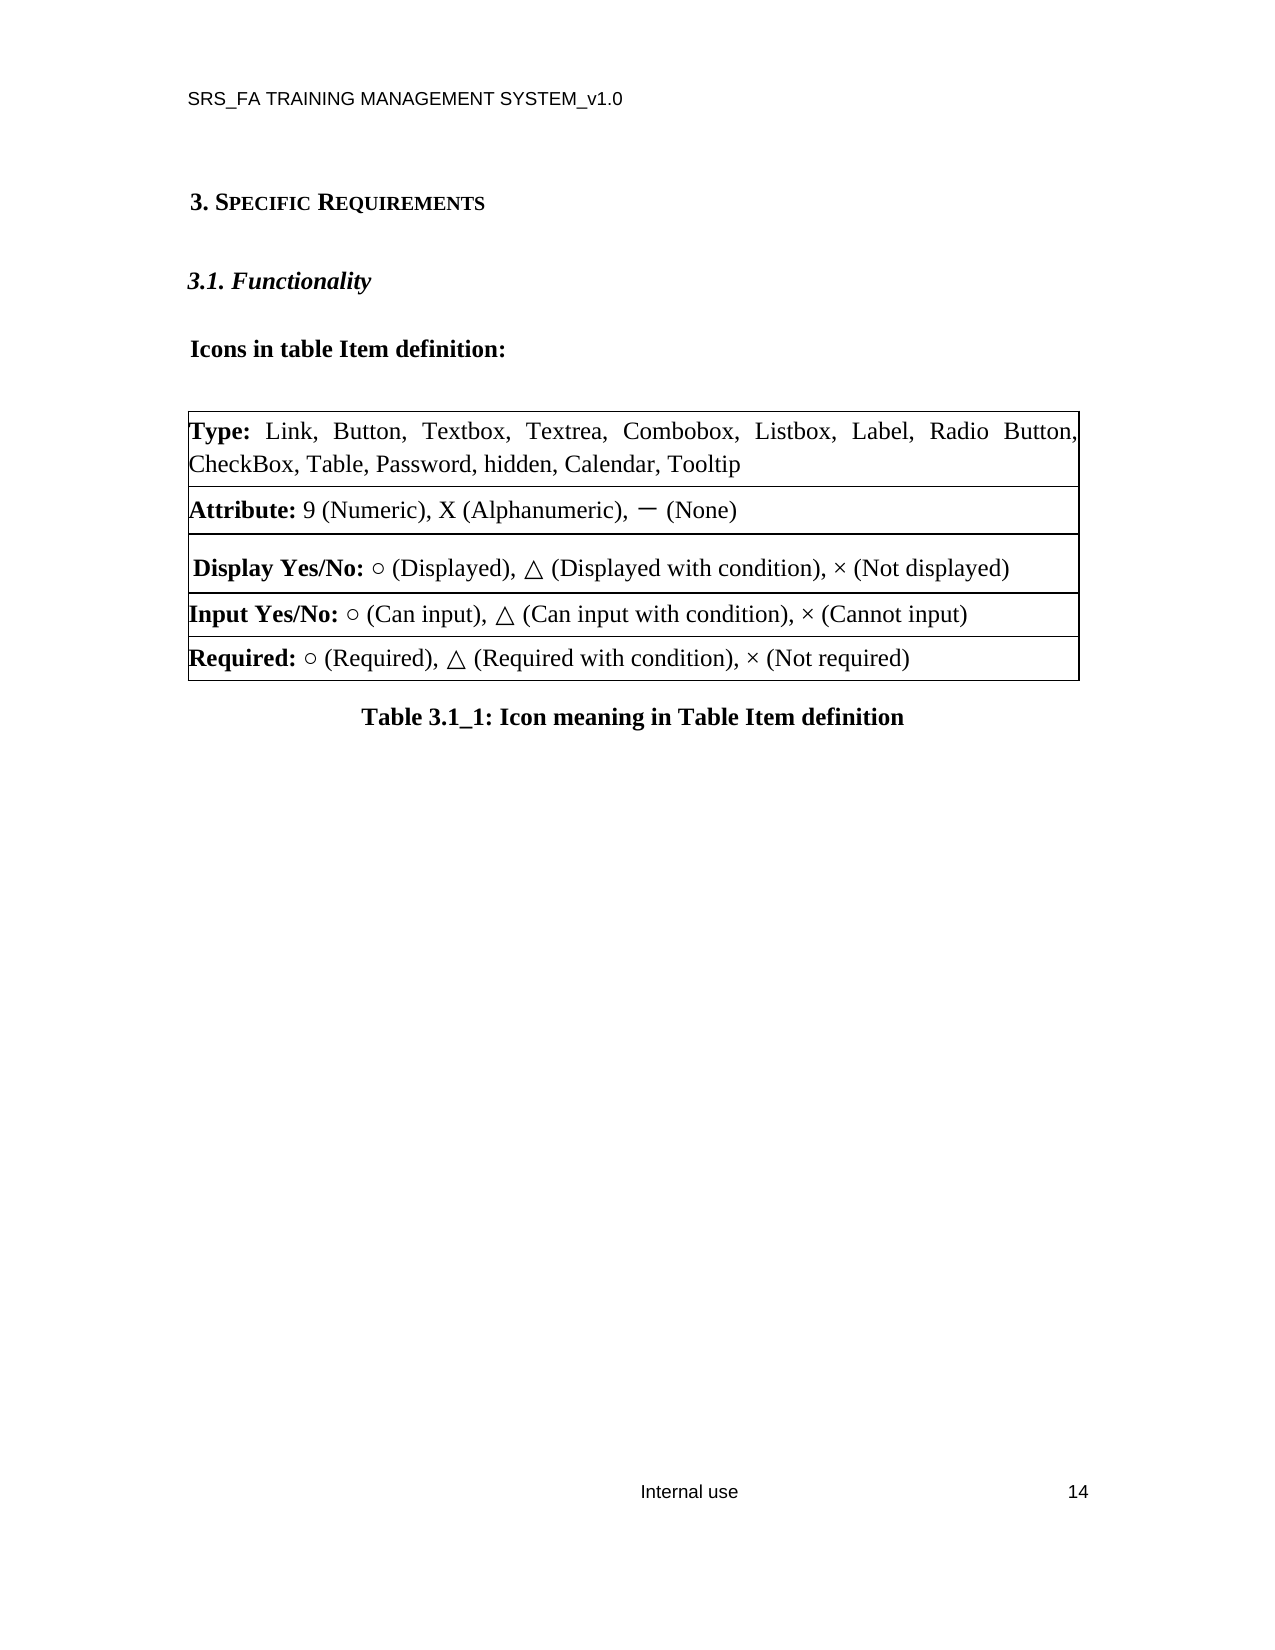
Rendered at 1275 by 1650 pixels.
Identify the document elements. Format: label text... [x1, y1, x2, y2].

subtitle 3. Specific Requirements [187, 187, 1078, 216]
subtitle 3.1. Functionality [187, 266, 1078, 295]
table_cell Required: ○ (Required), △ (Required with condition), × (Not required) [189, 637, 1078, 679]
table_cell Input Yes/No: ○ (Can input), △ (Can input with condition), × (Cannot input) [189, 594, 1078, 636]
table_cell Attribute: 9 (Numeric), X (Alphanumeric), － (None) [189, 487, 1078, 533]
text Icons in table Item definition: [190, 334, 1078, 363]
subtitle Table 3.1_1: Icon meaning in Table Item definition [187, 702, 1078, 731]
table_header Type: Link, Button, Textbox, Textrea, Combobox, Listbox, Label, Radio Button, CheckBox, Table, Password, hidden, Calendar, Tooltip [189, 412, 1078, 486]
table_cell Display Yes/No: ○ (Displayed), △ (Displayed with condition), × (Not displayed) [189, 535, 1078, 592]
